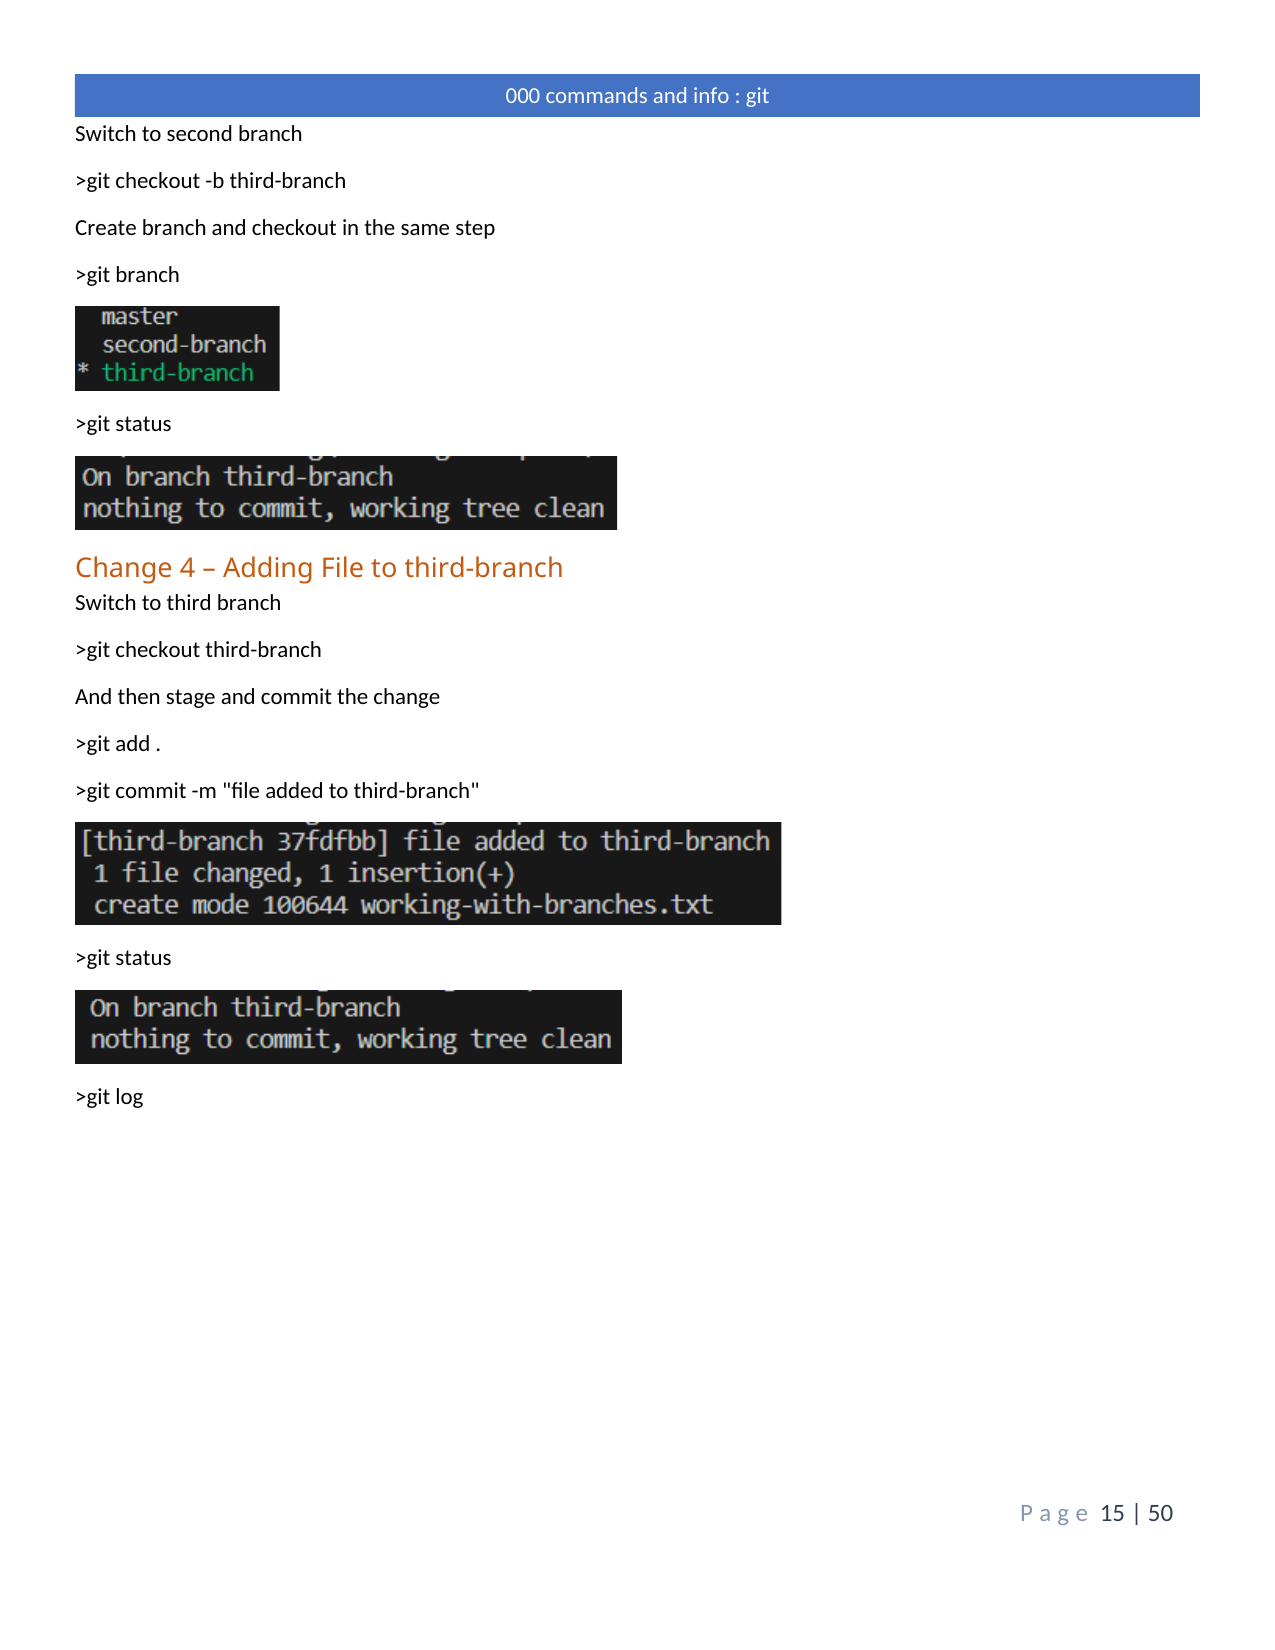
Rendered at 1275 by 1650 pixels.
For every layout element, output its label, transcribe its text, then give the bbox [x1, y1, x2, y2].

subtitle Change 4 – Adding File to third-branch [75, 549, 1200, 586]
picture [75, 306, 280, 391]
text And then stage and commit the change [75, 682, 1200, 710]
text >git add . [75, 729, 1200, 757]
picture [75, 456, 618, 530]
text >git checkout -b third-branch [75, 166, 1200, 194]
text Create branch and checkout in the same step [75, 213, 1200, 241]
text Switch to second branch [75, 117, 1200, 147]
text >git log [75, 1082, 1200, 1111]
picture [75, 822, 782, 925]
picture [75, 990, 622, 1064]
text >git status [75, 943, 1200, 971]
text >git commit -m "file added to third-branch" [75, 776, 1200, 804]
text >git status [75, 409, 1200, 438]
text >git checkout third-branch [75, 635, 1200, 663]
text Switch to third branch [75, 588, 1200, 617]
text >git branch [75, 260, 1200, 288]
